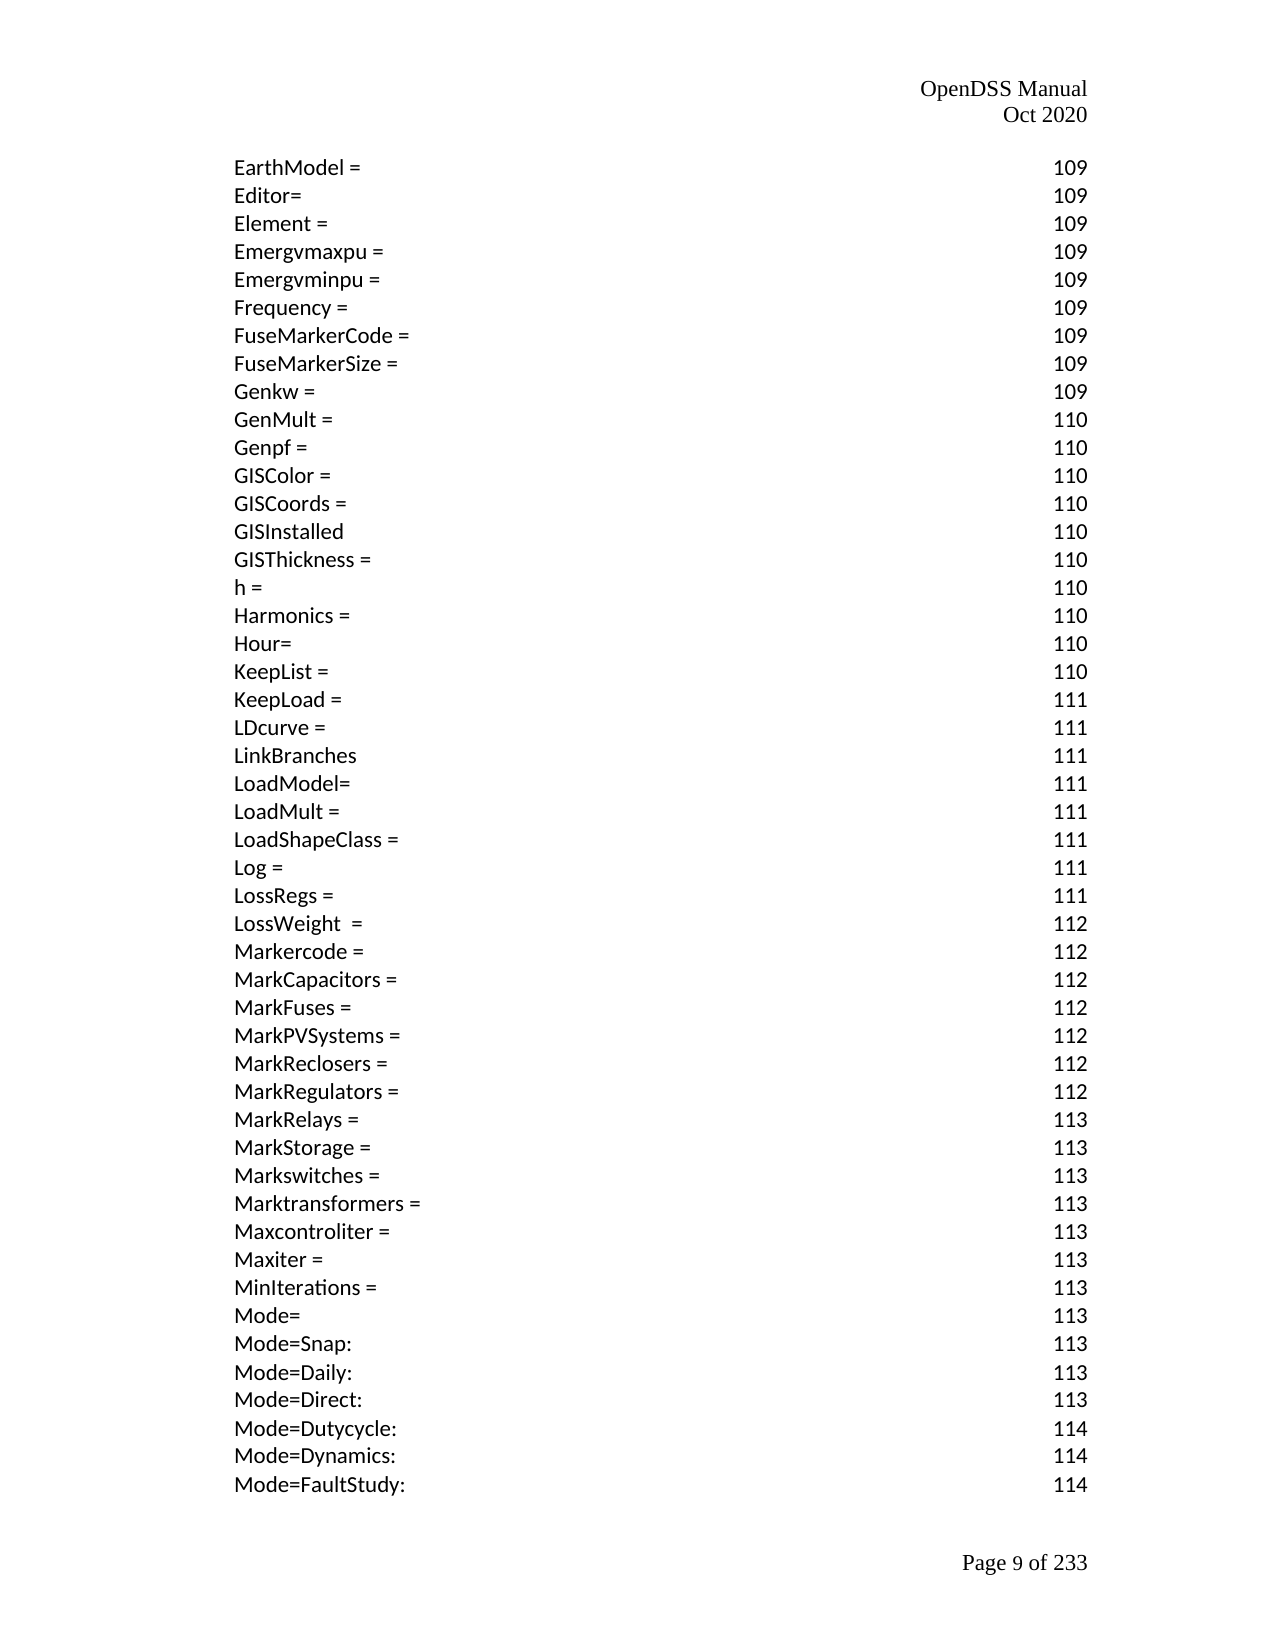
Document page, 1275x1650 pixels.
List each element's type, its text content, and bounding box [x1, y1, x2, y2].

text GenMult = 110 [234, 405, 1087, 433]
text Hour= 110 [234, 629, 1087, 657]
text EarthModel = 109 [234, 153, 1087, 181]
text Element = 109 [234, 209, 1087, 237]
text Emergvmaxpu = 109 [234, 237, 1087, 265]
text Harmonics = 110 [234, 601, 1087, 629]
text Mode=FaultStudy: 114 [234, 1470, 1087, 1498]
text Marktransformers = 113 [234, 1189, 1087, 1217]
text MarkRegulators = 112 [234, 1077, 1087, 1105]
text MarkCapacitors = 112 [234, 965, 1087, 993]
text MarkPVSystems = 112 [234, 1021, 1087, 1049]
text GISColor = 110 [234, 461, 1087, 489]
text FuseMarkerCode = 109 [234, 321, 1087, 349]
text Mode=Direct: 113 [234, 1386, 1087, 1414]
text Mode=Daily: 113 [234, 1358, 1087, 1386]
text Editor= 109 [234, 181, 1087, 209]
text LossWeight = 112 [234, 909, 1087, 937]
text MarkReclosers = 112 [234, 1049, 1087, 1077]
text FuseMarkerSize = 109 [234, 349, 1087, 377]
text MinIterations = 113 [234, 1273, 1087, 1302]
text Mode=Dutycycle: 114 [234, 1414, 1087, 1442]
text Maxiter = 113 [234, 1246, 1087, 1273]
text LossRegs = 111 [234, 881, 1087, 909]
text Genkw = 109 [234, 377, 1087, 405]
text GISInstalled 110 [234, 517, 1087, 545]
text LoadMult = 111 [234, 797, 1087, 825]
text MarkFuses = 112 [234, 993, 1087, 1021]
text Mode=Dynamics: 114 [234, 1442, 1087, 1470]
text Markswitches = 113 [234, 1161, 1087, 1189]
text GISCoords = 110 [234, 489, 1087, 517]
text Maxcontroliter = 113 [234, 1217, 1087, 1246]
text KeepList = 110 [234, 657, 1087, 685]
text Genpf = 110 [234, 433, 1087, 461]
text MarkStorage = 113 [234, 1133, 1087, 1161]
text Mode= 113 [234, 1302, 1087, 1329]
text Frequency = 109 [234, 293, 1087, 321]
text LinkBranches 111 [234, 741, 1087, 769]
text Emergvminpu = 109 [234, 265, 1087, 293]
text Log = 111 [234, 853, 1087, 881]
text Mode=Snap: 113 [234, 1329, 1087, 1358]
text Markercode = 112 [234, 937, 1087, 965]
text LoadShapeClass = 111 [234, 825, 1087, 853]
text LoadModel= 111 [234, 769, 1087, 797]
text h = 110 [234, 573, 1087, 601]
text LDcurve = 111 [234, 713, 1087, 741]
text KeepLoad = 111 [234, 685, 1087, 713]
text GISThickness = 110 [234, 545, 1087, 573]
text MarkRelays = 113 [234, 1105, 1087, 1133]
